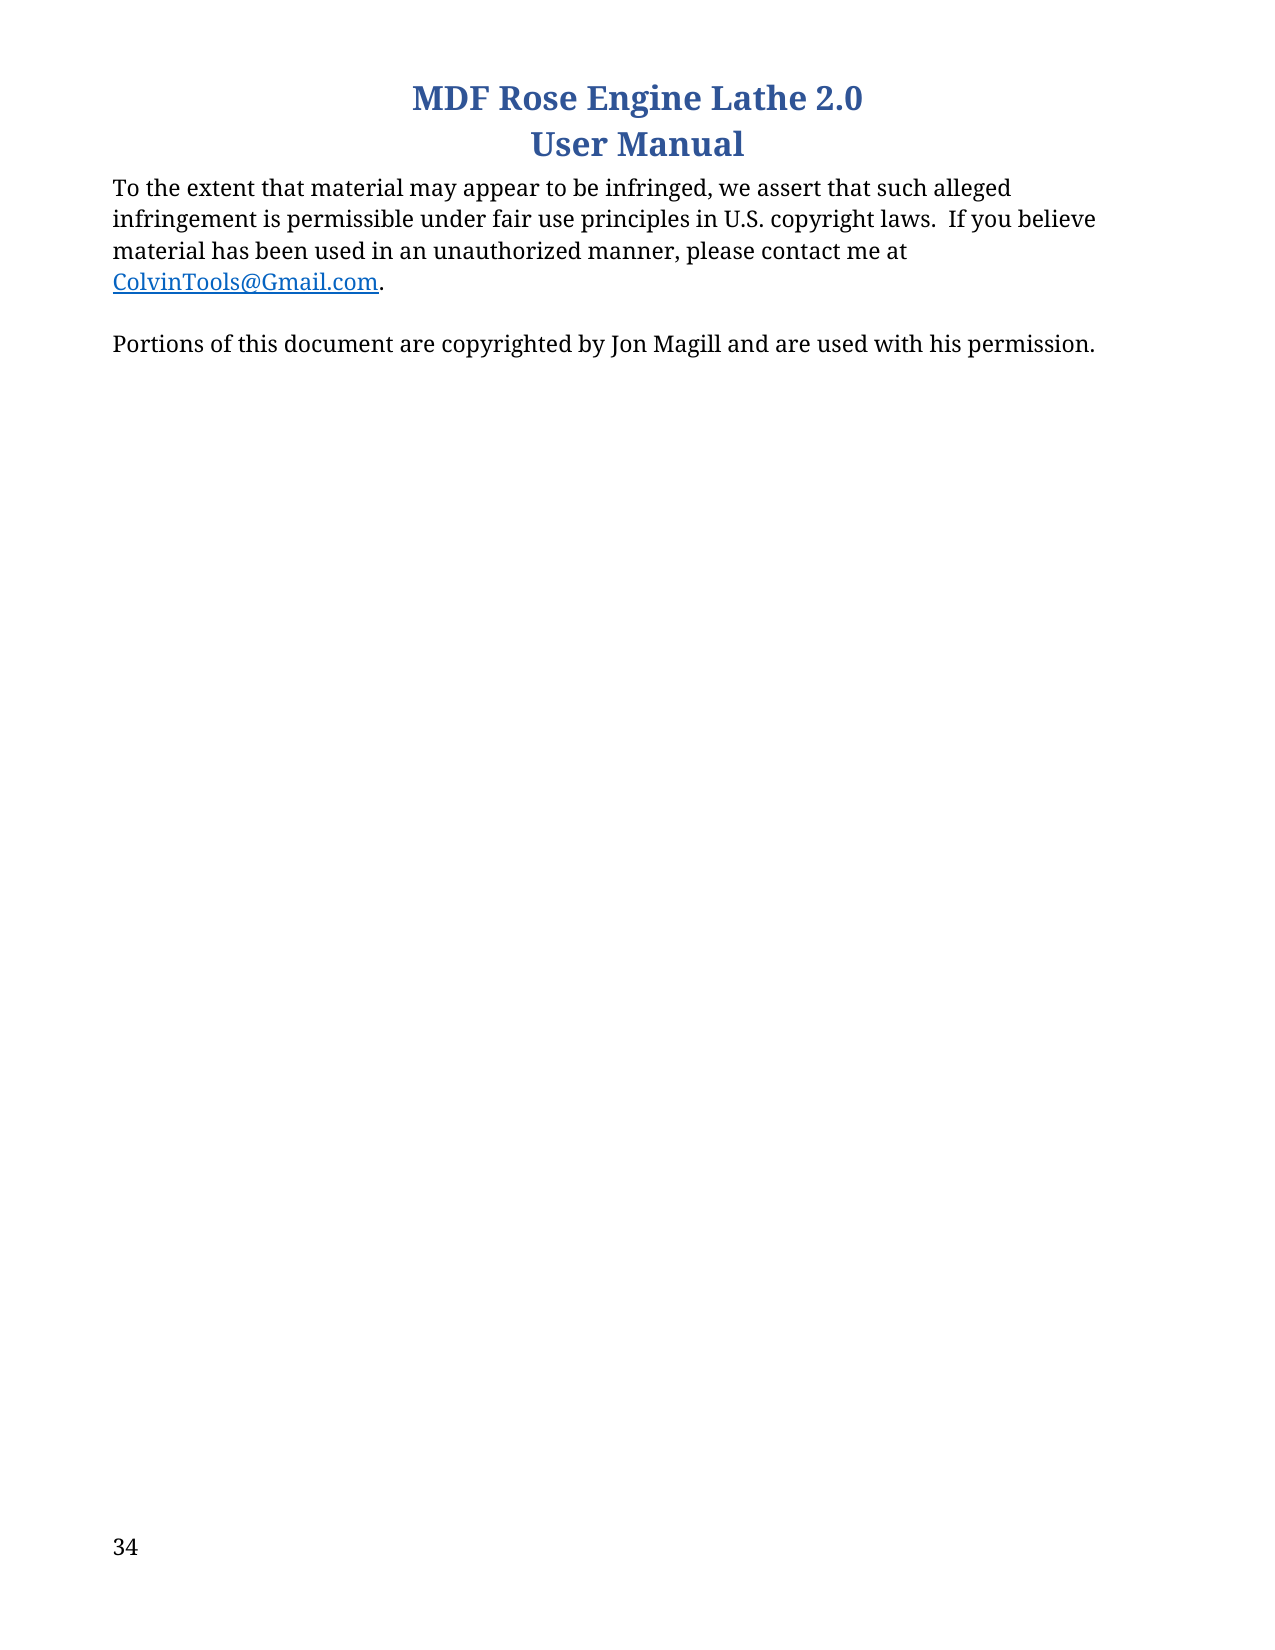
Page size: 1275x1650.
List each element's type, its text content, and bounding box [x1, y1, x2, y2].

text To the extent that material may appear to be infringed, we assert that such alleged infringement is permissible under fair use principles in U.S. copyright laws. If you believe material has been used in an unauthorized manner, please contact me at ColvinTools@Gmail.com. [112, 172, 1162, 297]
text Portions of this document are copyrighted by Jon Magill and are used with his permission. [112, 328, 1162, 360]
